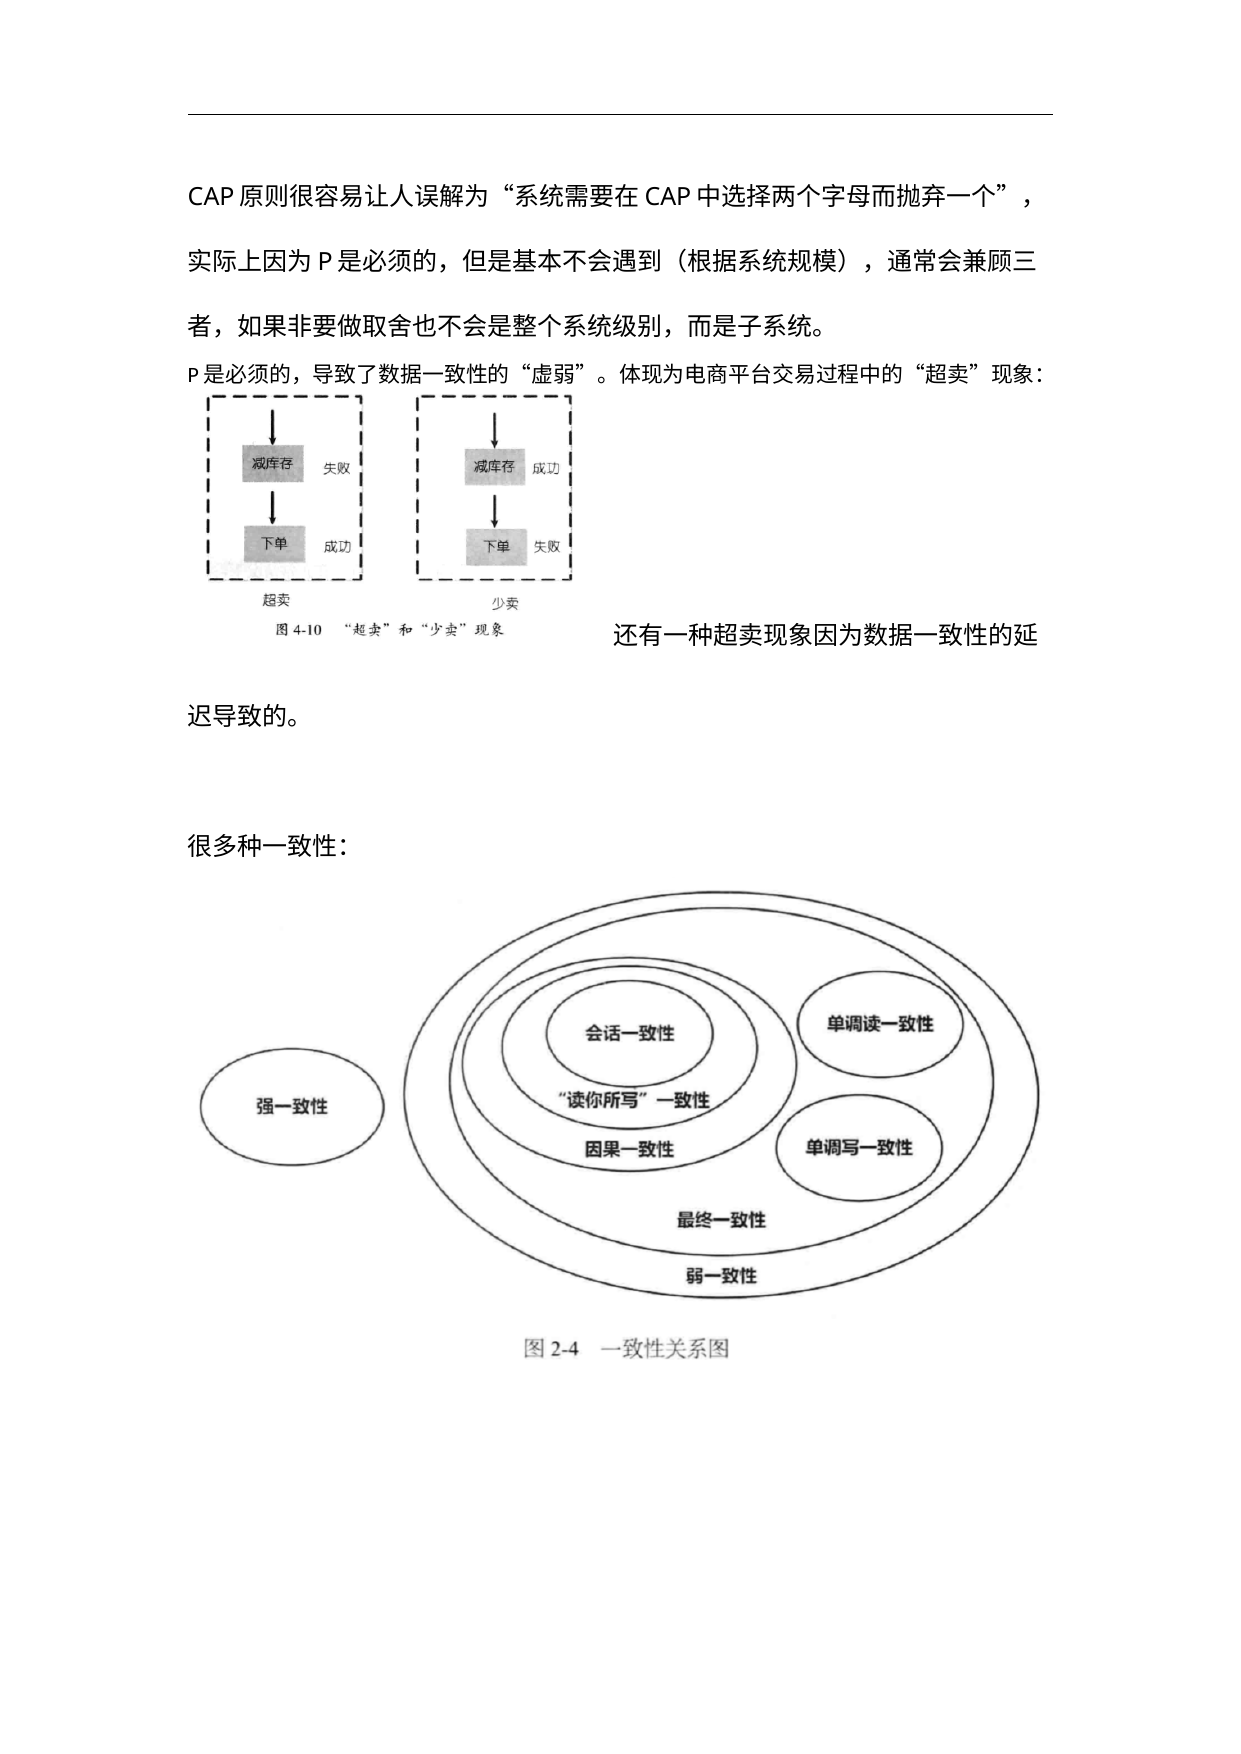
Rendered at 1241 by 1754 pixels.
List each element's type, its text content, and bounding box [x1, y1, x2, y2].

text CAP原则很容易让人误解为“系统需要在CAP中选择两个字母而抛弃一个”，实际上因为P是必须的，但是基本不会遇到（根据系统规模），通常会兼顾三者，如果非要做取舍也不会是整个系统级别，而是子系统。 [187, 162, 1053, 357]
text 很多种一致性： [187, 812, 1053, 877]
picture [187, 877, 1053, 1373]
picture [187, 389, 614, 644]
text P是必须的，导致了数据一致性的“虚弱”。体现为电商平台交易过程中的“超卖”现象： [187, 357, 1053, 389]
